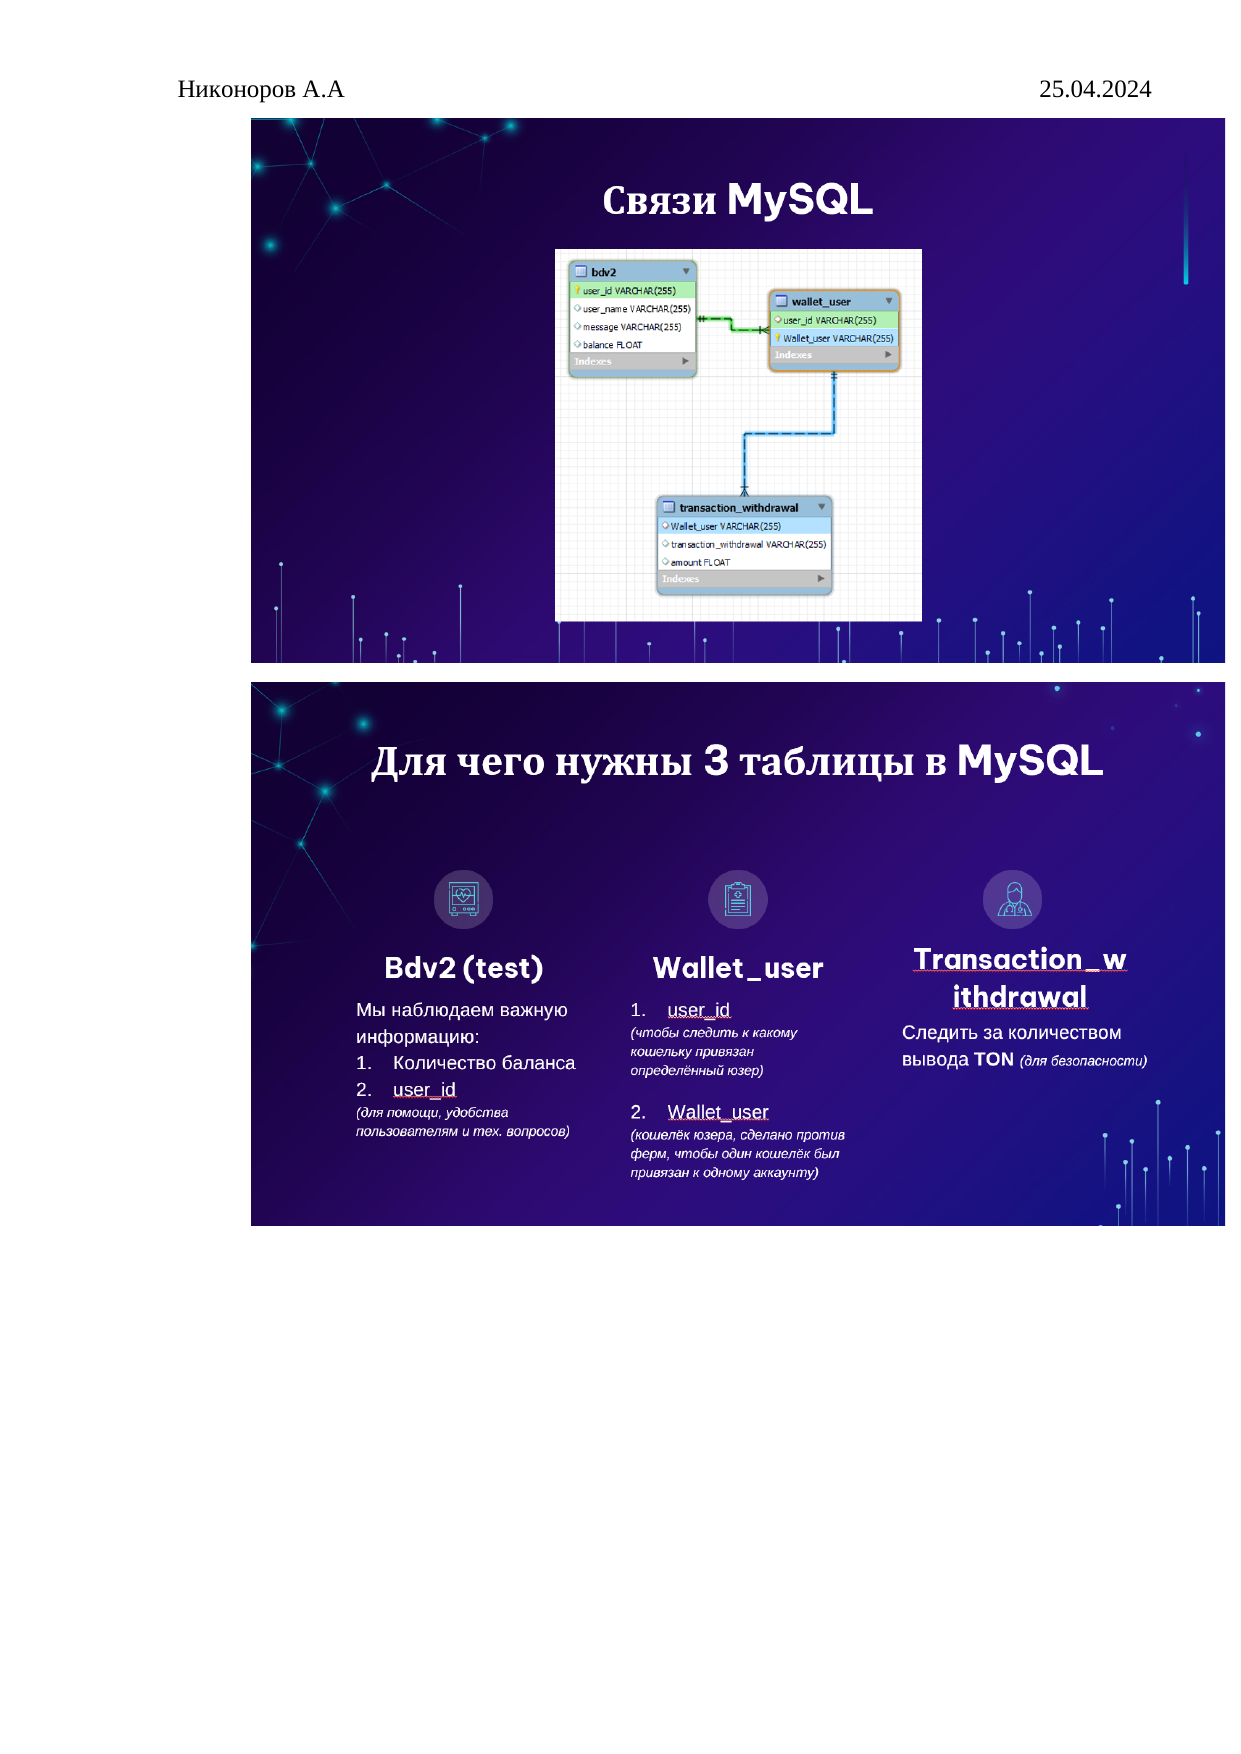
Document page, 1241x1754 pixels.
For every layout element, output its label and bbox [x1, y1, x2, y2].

picture [251, 682, 1226, 1226]
picture [251, 118, 1226, 663]
